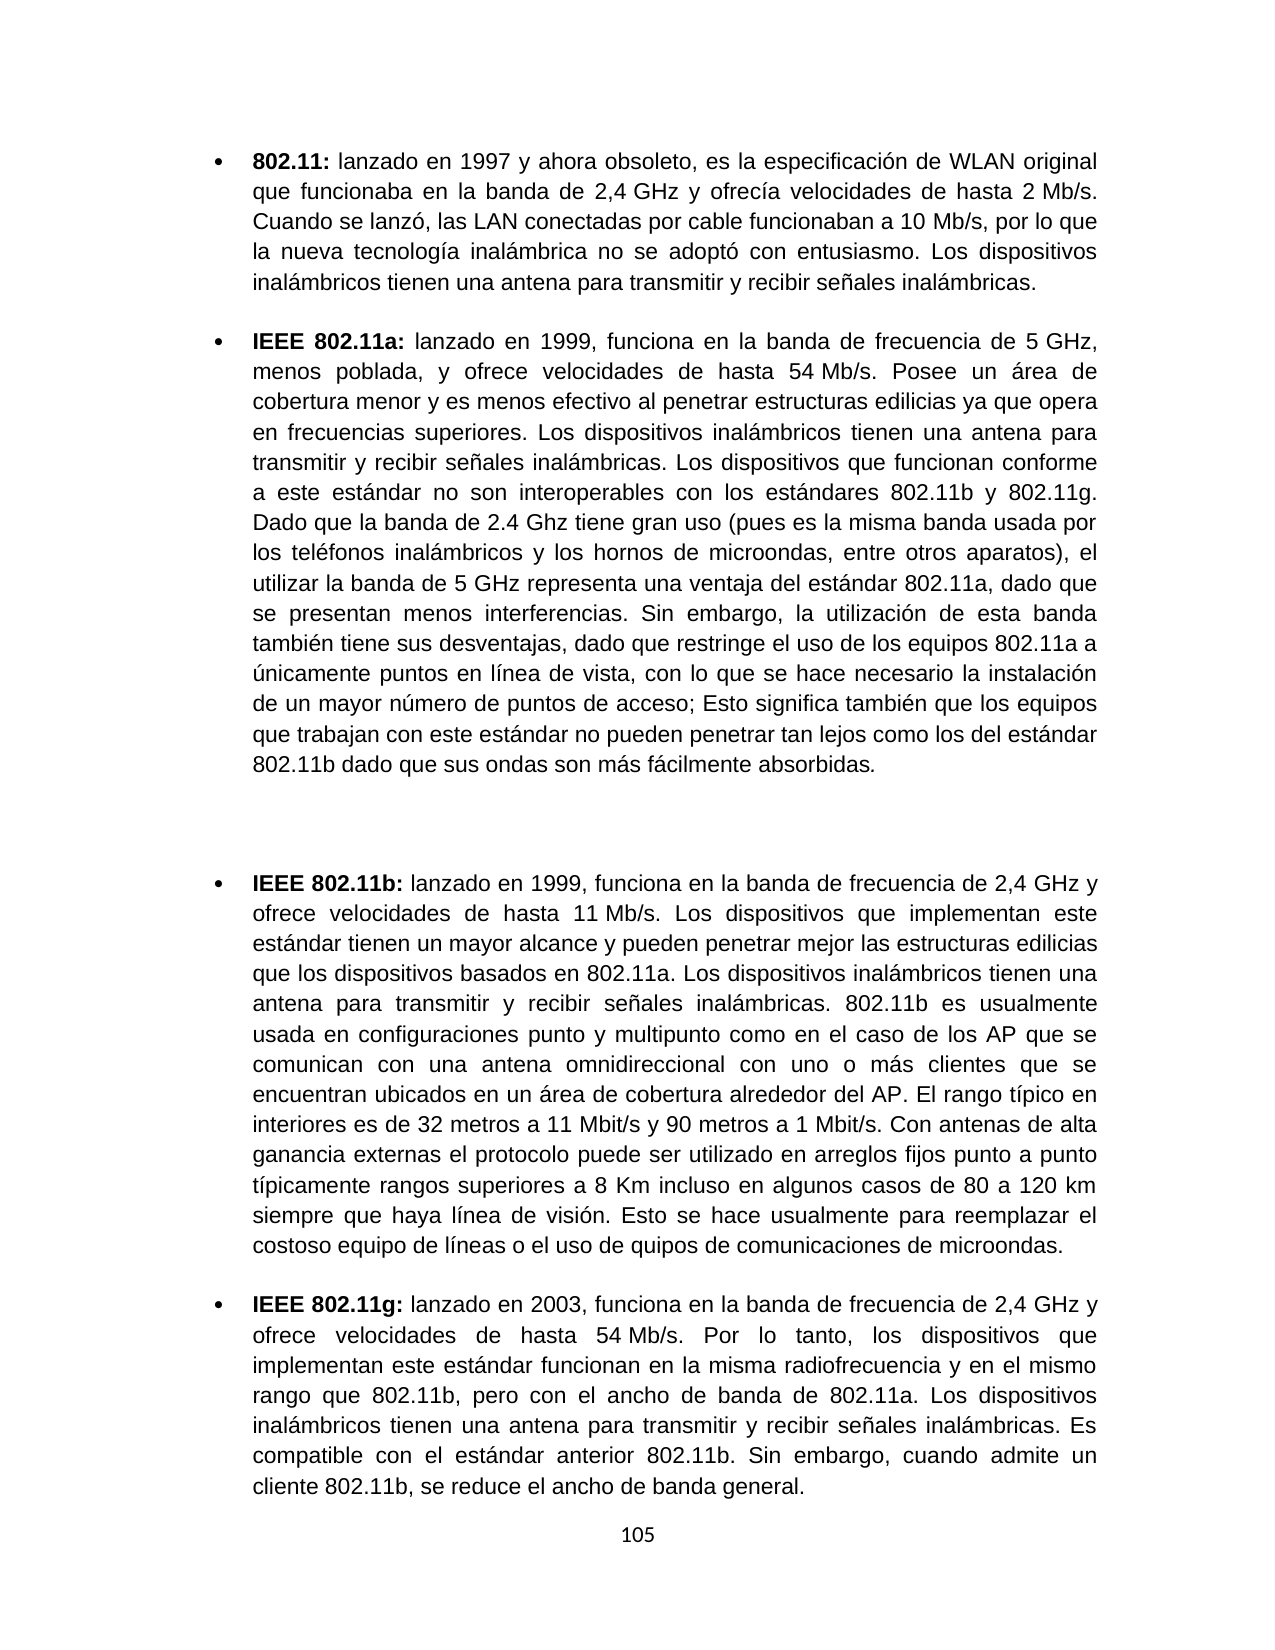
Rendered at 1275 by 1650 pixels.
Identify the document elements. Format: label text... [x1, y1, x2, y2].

text Con el correr de los años, se desarrollaron varias implementaciones del estándar IEEE 802.11. A continuación, se presentan estos estándares: [177, 491, 1098, 546]
list 802.11: lanzado en 1997 y ahora obsoleto, es la especificación de WLAN original que funcionaba en la banda de 2,4 GHz y ofrecía velocidades de hasta 2 Mb/s. Cuando se lanzó, las LAN conectadas por cable funcionaban a 10 Mb/s, por lo que la nueva tecnología inalámbrica no se adoptó con entusiasmo. Los dispositivos inalámbricos tienen una antena para transmitir y recibir señales inalámbricas. [215, 577, 1098, 724]
text Estándares 802.11. [177, 347, 1098, 374]
list IEEE 802.11a: lanzado en 1999, funciona en la banda de frecuencia de 5 GHz, menos poblada, y ofrece velocidades de hasta 54 Mb/s. Posee un área de cobertura menor y es menos efectivo al penetrar estructuras edilicias ya que opera en frecuencias superiores. Los dispositivos inalámbricos tienen una antena para transmitir y recibir señales inalámbricas. Los dispositivos que funcionan conforme a este estándar no son interoperables con los estándares 802.11b y 802.11g. Dado que la banda de 2.4 Ghz tiene gran uso (pues es la misma banda usada por los teléfonos inalámbricos y los hornos de microondas, entre otros aparatos), el utilizar la banda de 5 GHz representa una ventaja del estándar 802.11a, dado que se presentan menos interferencias. Sin embargo, la utilización de esta banda también tiene sus desventajas, dado que restringe el uso de los equipos 802.11a a únicamente puntos en línea de vista, con lo que se hace necesario la instalación de un mayor número de puntos de acceso; Esto significa también que los equipos que trabajan con este estándar no pueden penetrar tan lejos como los del estándar 802.11b dado que sus ondas son más fácilmente absorbidas. [215, 757, 1098, 1207]
text El estándar de WLAN IEEE 802.11 define cómo se usa la RF en las bandas de frecuencia ISM sin licencia para la capa física y la subcapa MAC de los enlaces inalámbricos. [177, 405, 1098, 460]
text Otro beneficio importante de las redes inalámbricas es la capacidad para adaptarse a las necesidades y las tecnologías cambiantes. Agregar nuevos equipos a la red es muy sencillo con las redes inalámbricas. Considere la conectividad inalámbrica en el hogar. Los usuarios pueden navegar la Web desde la mesa de la cocina, la sala o incluso en exteriores. Los usuarios domésticos conectan nuevos dispositivos, como smartphones, smartpads, computadoras portátiles y televisores inteligentes. [177, 148, 1098, 316]
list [215, 1299, 1098, 1476]
